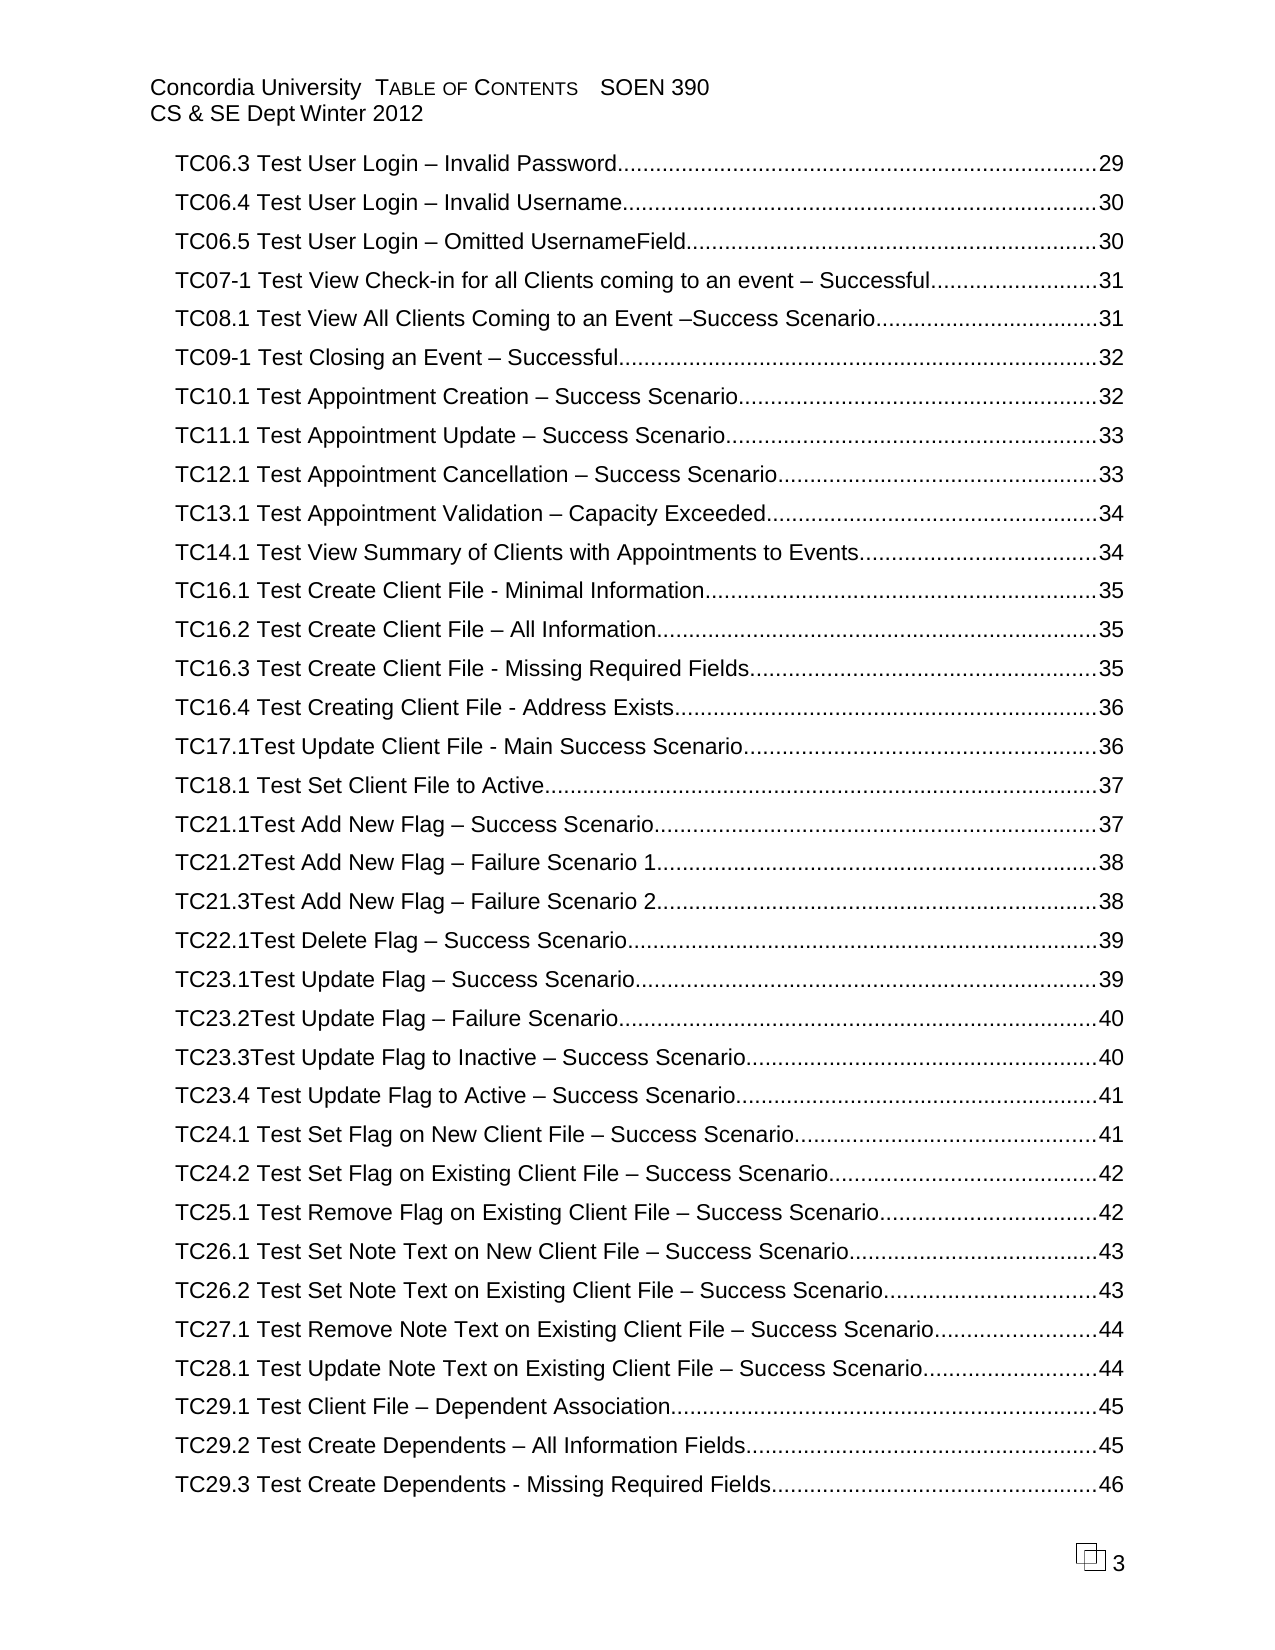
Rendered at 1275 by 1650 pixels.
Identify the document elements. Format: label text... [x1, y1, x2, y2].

text TC17.1Test Update Client File - Main Success Scenario 36 [175, 733, 1125, 759]
text TC21.1Test Add New Flag – Success Scenario 37 [175, 811, 1125, 837]
text TC29.2 Test Create Dependents – All Information Fields 45 [175, 1432, 1125, 1458]
text TC22.1Test Delete Flag – Success Scenario 39 [175, 927, 1125, 953]
text TC28.1 Test Update Note Text on Existing Client File – Success Scenario 44 [175, 1354, 1125, 1381]
text TC14.1 Test View Summary of Clients with Appointments to Events 34 [175, 538, 1125, 565]
text TC26.1 Test Set Note Text on New Client File – Success Scenario 43 [175, 1238, 1125, 1264]
text TC26.2 Test Set Note Text on Existing Client File – Success Scenario 43 [175, 1277, 1125, 1303]
text TC24.1 Test Set Flag on New Client File – Success Scenario 41 [175, 1121, 1125, 1148]
text TC29.3 Test Create Dependents - Missing Required Fields 46 [175, 1471, 1125, 1497]
text TC13.1 Test Appointment Validation – Capacity Exceeded 34 [175, 500, 1125, 526]
text TC23.2Test Update Flag – Failure Scenario 40 [175, 1005, 1125, 1031]
text TC10.1 Test Appointment Creation – Success Scenario 32 [175, 383, 1125, 409]
text TC09-1 Test Closing an Event – Successful 32 [175, 344, 1125, 371]
text TC12.1 Test Appointment Cancellation – Success Scenario 33 [175, 461, 1125, 487]
text TC11.1 Test Appointment Update – Success Scenario 33 [175, 422, 1125, 448]
text TC06.3 Test User Login – Invalid Password 29 [175, 150, 1125, 176]
text TC21.3Test Add New Flag – Failure Scenario 2 38 [175, 888, 1125, 914]
text TC27.1 Test Remove Note Text on Existing Client File – Success Scenario 44 [175, 1316, 1125, 1342]
text TC06.4 Test User Login – Invalid Username 30 [175, 189, 1125, 215]
text TC18.1 Test Set Client File to Active 37 [175, 772, 1125, 798]
text TC24.2 Test Set Flag on Existing Client File – Success Scenario 42 [175, 1160, 1125, 1187]
text TC16.1 Test Create Client File - Minimal Information 35 [175, 577, 1125, 604]
text TC23.1Test Update Flag – Success Scenario 39 [175, 966, 1125, 992]
text TC08.1 Test View All Clients Coming to an Event –Success Scenario 31 [175, 305, 1125, 332]
text TC23.3Test Update Flag to Inactive – Success Scenario 40 [175, 1044, 1125, 1070]
text TC16.3 Test Create Client File - Missing Required Fields 35 [175, 655, 1125, 681]
text TC29.1 Test Client File – Dependent Association 45 [175, 1393, 1125, 1420]
text TC07-1 Test View Check-in for all Clients coming to an event – Successful 31 [175, 267, 1125, 293]
text TC25.1 Test Remove Flag on Existing Client File – Success Scenario 42 [175, 1199, 1125, 1225]
picture [1075, 1541, 1107, 1572]
text TC16.4 Test Creating Client File - Address Exists 36 [175, 694, 1125, 720]
text TC16.2 Test Create Client File – All Information 35 [175, 616, 1125, 643]
text TC21.2Test Add New Flag – Failure Scenario 1 38 [175, 849, 1125, 876]
text TC23.4 Test Update Flag to Active – Success Scenario 41 [175, 1082, 1125, 1109]
text TC06.5 Test User Login – Omitted UsernameField 30 [175, 228, 1125, 254]
